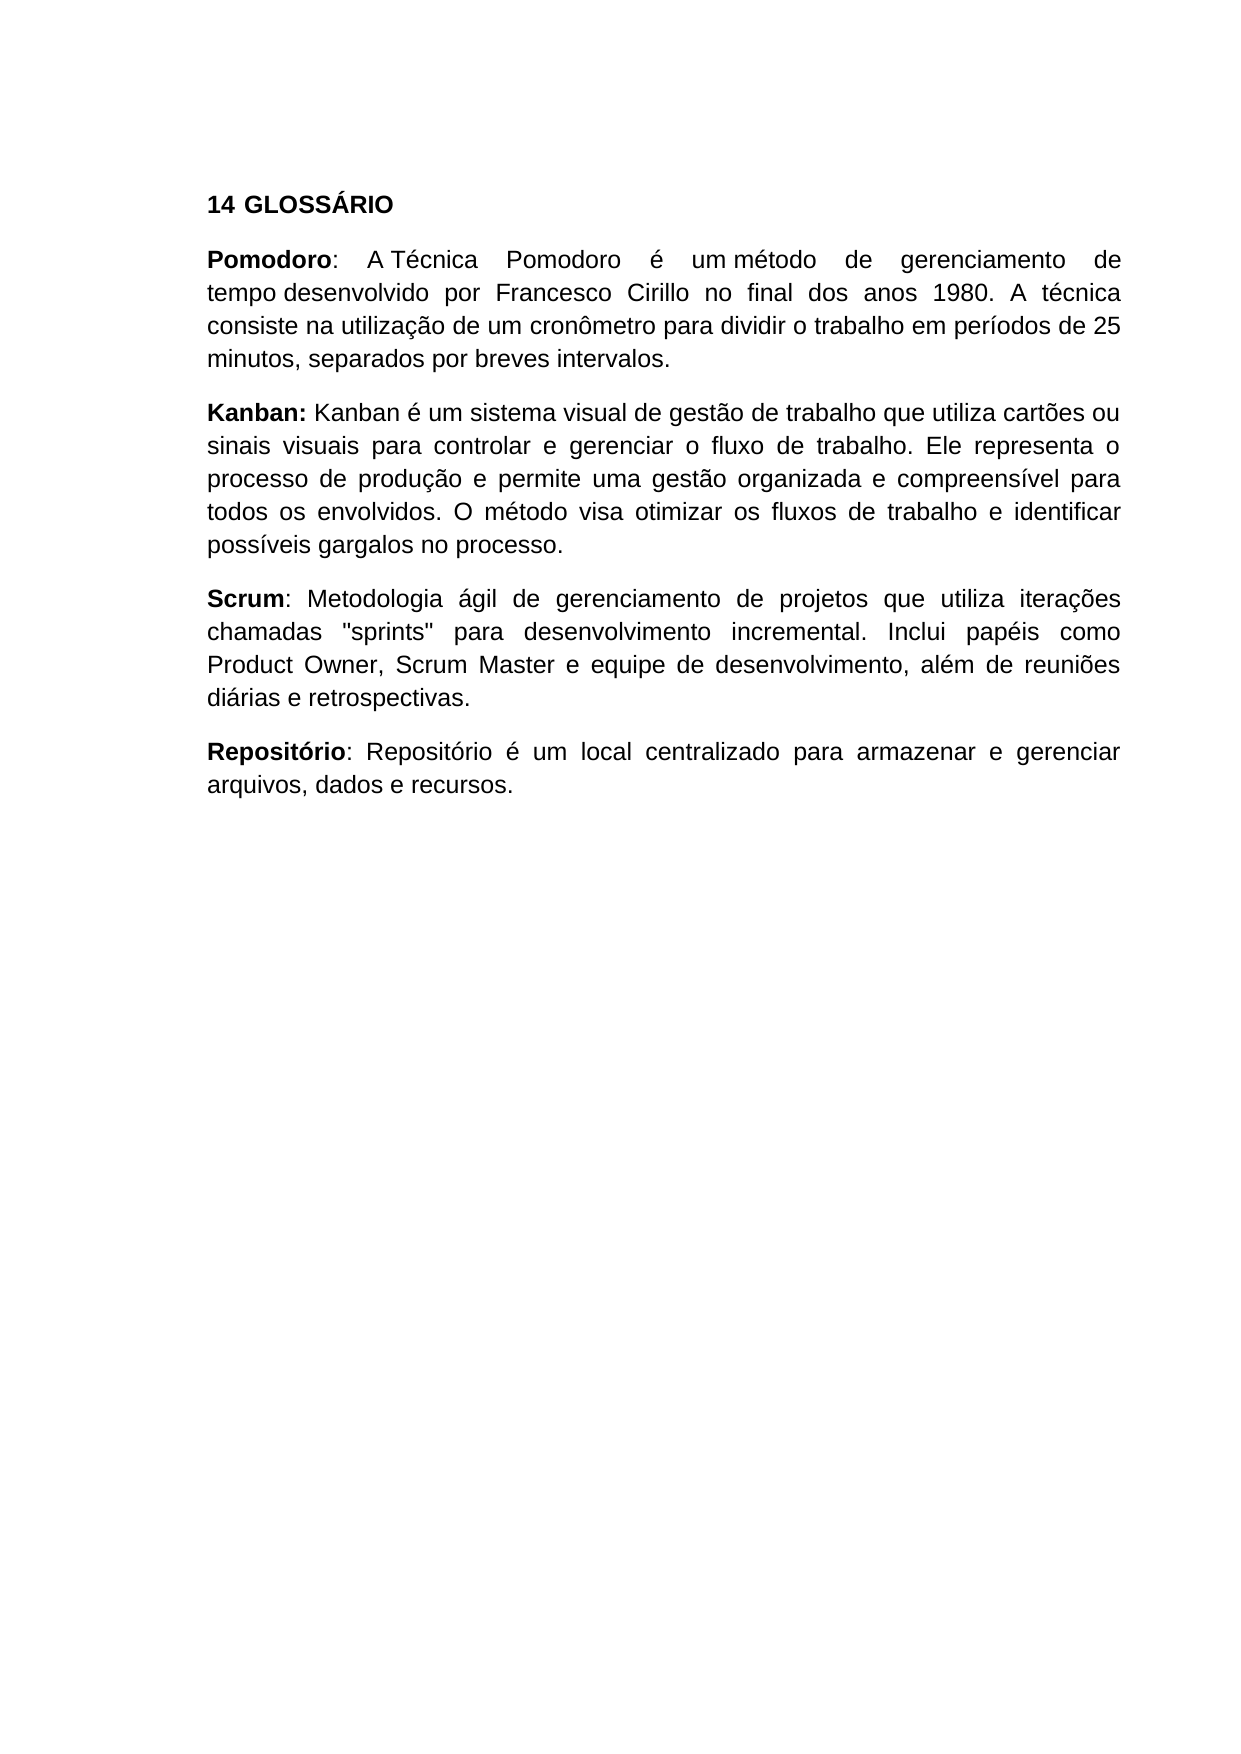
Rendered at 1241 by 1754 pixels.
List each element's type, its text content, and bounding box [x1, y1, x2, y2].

subtitle GLOSSÁRIO [207, 190, 1122, 218]
text Repositório: Repositório é um local centralizado para armazenar e gerenciar arquivos, dados e recursos. [207, 737, 1122, 799]
text Pomodoro: A Técnica Pomodoro é um método de gerenciamento de tempo desenvolvido por Francesco Cirillo no final dos anos 1980. A técnica consiste na utilização de um cronômetro para dividir o trabalho em períodos de 25 minutos, separados por breves intervalos. [207, 245, 1122, 373]
text Kanban: Kanban é um sistema visual de gestão de trabalho que utiliza cartões ou sinais visuais para controlar e gerenciar o fluxo de trabalho. Ele representa o processo de produção e permite uma gestão organizada e compreensível para todos os envolvidos. O método visa otimizar os fluxos de trabalho e identificar possíveis gargalos no processo. [207, 398, 1122, 559]
text Scrum: Metodologia ágil de gerenciamento de projetos que utiliza iterações chamadas "sprints" para desenvolvimento incremental. Inclui papéis como Product Owner, Scrum Master e equipe de desenvolvimento, além de reuniões diárias e retrospectivas. [207, 584, 1122, 712]
